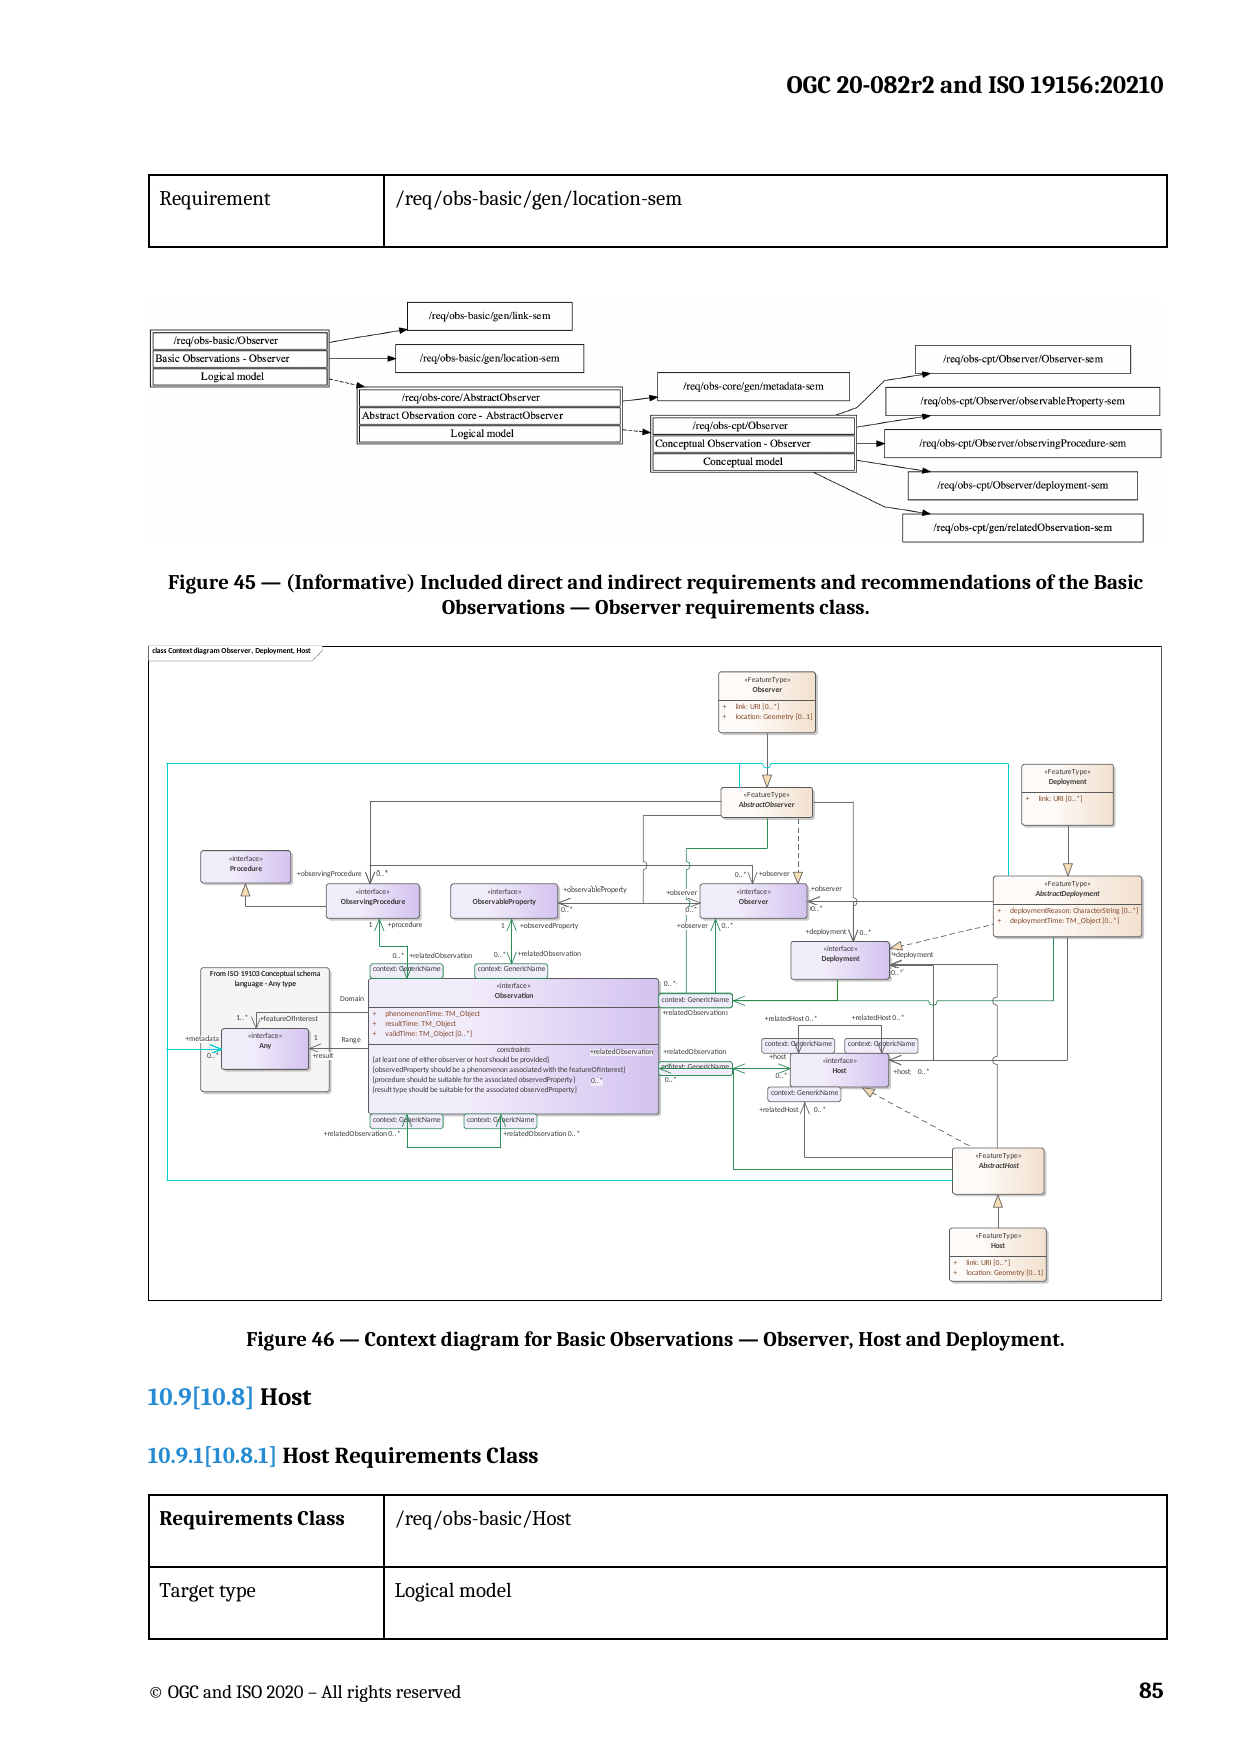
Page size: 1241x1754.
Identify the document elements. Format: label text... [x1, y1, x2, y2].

text Figure 45 — (Informative) Included direct and indirect requirements and recommendations of the Basic Observations — Observer requirements class. [148, 570, 1163, 620]
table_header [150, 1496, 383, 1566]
text Figure 46 — Context diagram for Basic Observations — Observer, Host and Deployment. [148, 1326, 1163, 1351]
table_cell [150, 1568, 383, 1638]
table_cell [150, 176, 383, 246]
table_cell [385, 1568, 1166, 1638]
subtitle Host Requirements Class [148, 1442, 1163, 1469]
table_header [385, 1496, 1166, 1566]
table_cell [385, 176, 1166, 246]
picture [147, 299, 1164, 545]
subtitle Host [148, 1382, 1163, 1411]
